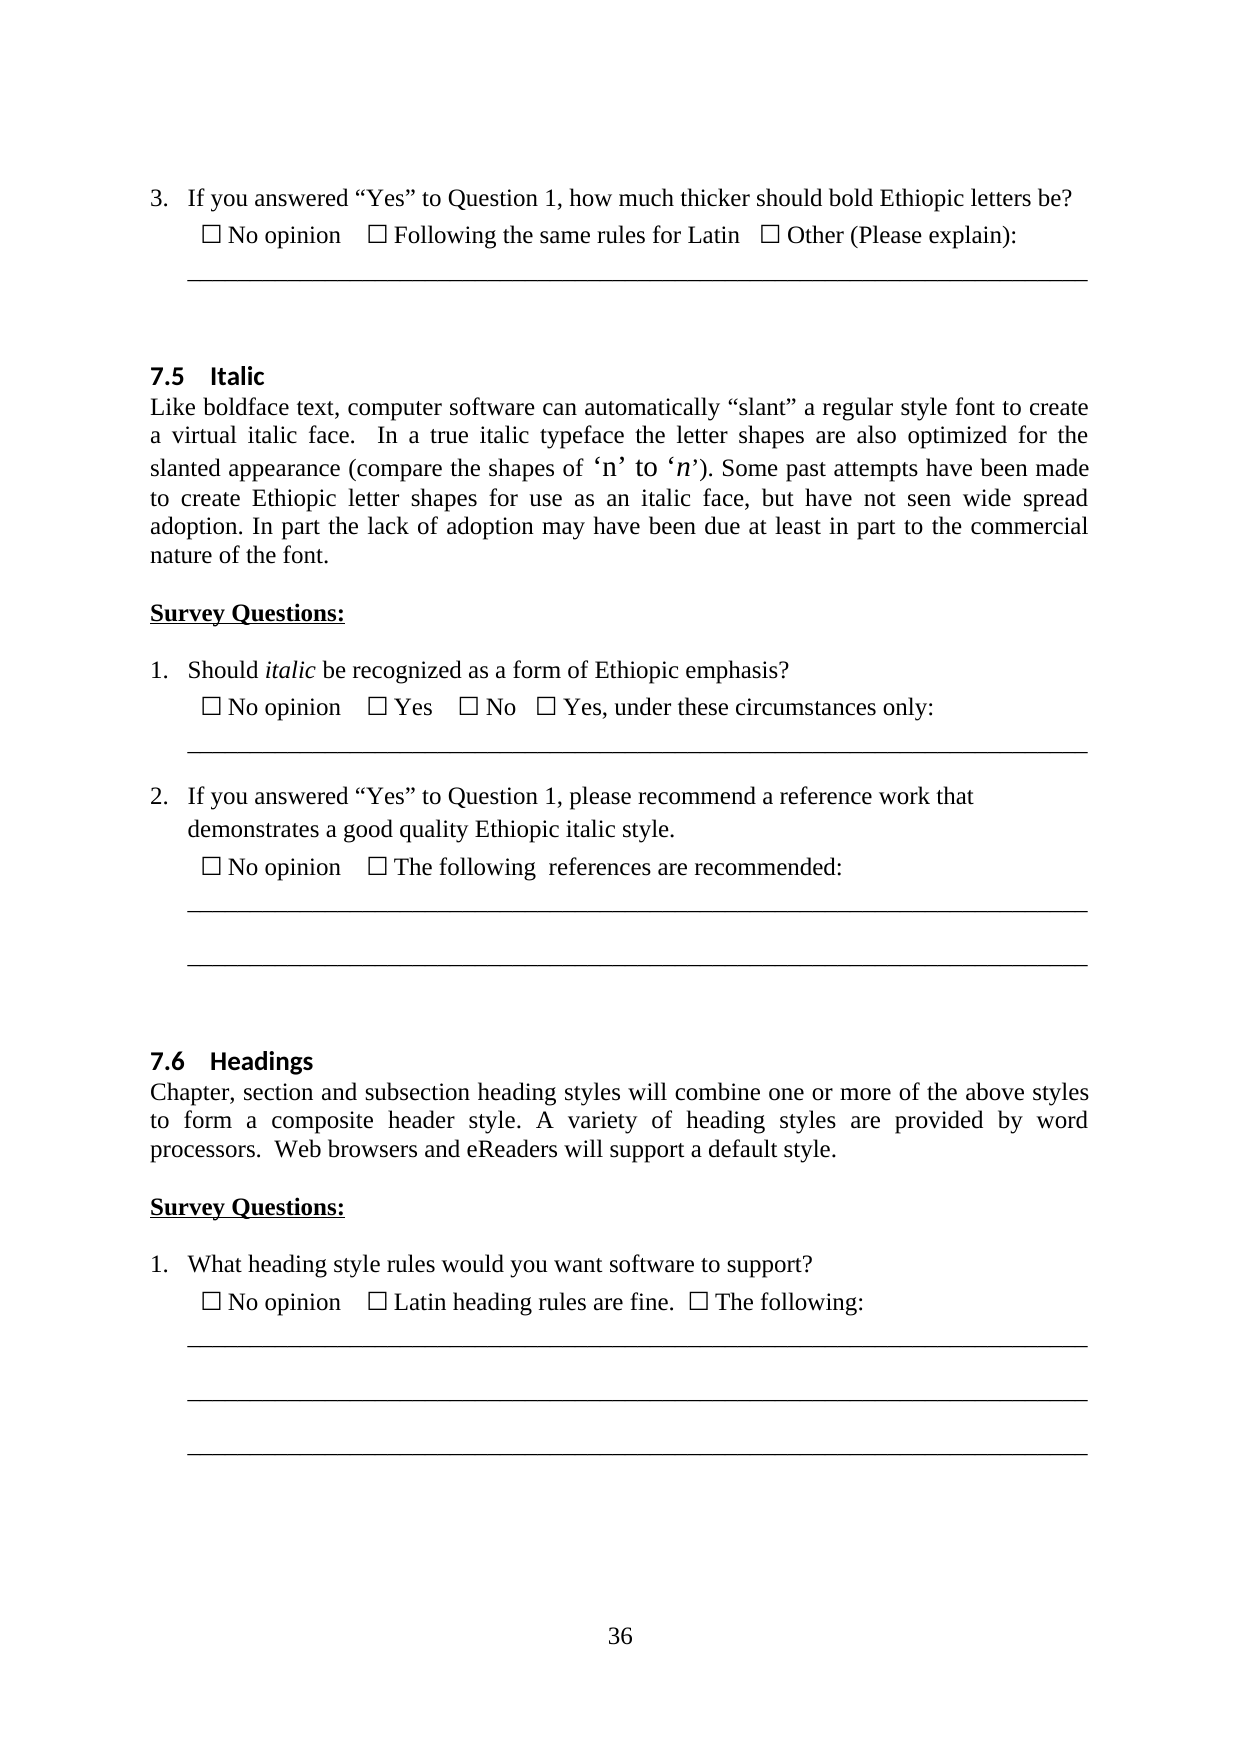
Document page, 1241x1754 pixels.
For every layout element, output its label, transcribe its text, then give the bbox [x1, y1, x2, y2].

text Like boldface text, computer software can automatically “slant” a regular style font to create a virtual italic face. In a true italic typeface the letter shapes are also optimized for the slanted appearance (compare the shapes of ‘n’ to ‘n’). Some past attempts have been made to create Ethiopic letter shapes for use as an italic face, but have not seen wide spread adoption. In part the lack of adoption may have been due at least in part to the commercial nature of the font. [150, 392, 1090, 569]
list Should italic be recognized as a form of Ethiopic emphasis? ☐ No opinion ☐ Yes ☐ No ☐ Yes, under these circumstances only: ________________________________________________________________________ [150, 655, 1090, 756]
subtitle Headings [150, 1044, 1090, 1077]
text Chapter, section and subsection heading styles will combine one or more of the above styles to form a composite header style. A variety of heading styles are provided by word processors. Web browsers and eReaders will support a default style. [150, 1077, 1090, 1163]
list If you answered “Yes” to Question 1, how much thicker should bold Ethiopic letters be? ☐ No opinion ☐ Following the same rules for Latin ☐ Other (Please explain): ________________________________________________________________________ [150, 183, 1090, 284]
list ________________________________________________________________________ [187, 1375, 1090, 1404]
list ________________________________________________________________________ [187, 1429, 1090, 1458]
text Survey Questions: [150, 598, 1090, 626]
list If you answered “Yes” to Question 1, please recommend a reference work that demonstrates a good quality Ethiopic italic style. ☐ No opinion ☐ The following references are recommended: ________________________________________________________________________ [150, 781, 1090, 915]
subtitle Italic [150, 359, 1090, 392]
text Survey Questions: [150, 1192, 1090, 1221]
list ________________________________________________________________________ [187, 940, 1090, 969]
list What heading style rules would you want software to support? ☐ No opinion ☐ Latin heading rules are fine. ☐ The following: ________________________________________________________________________ [150, 1249, 1090, 1350]
